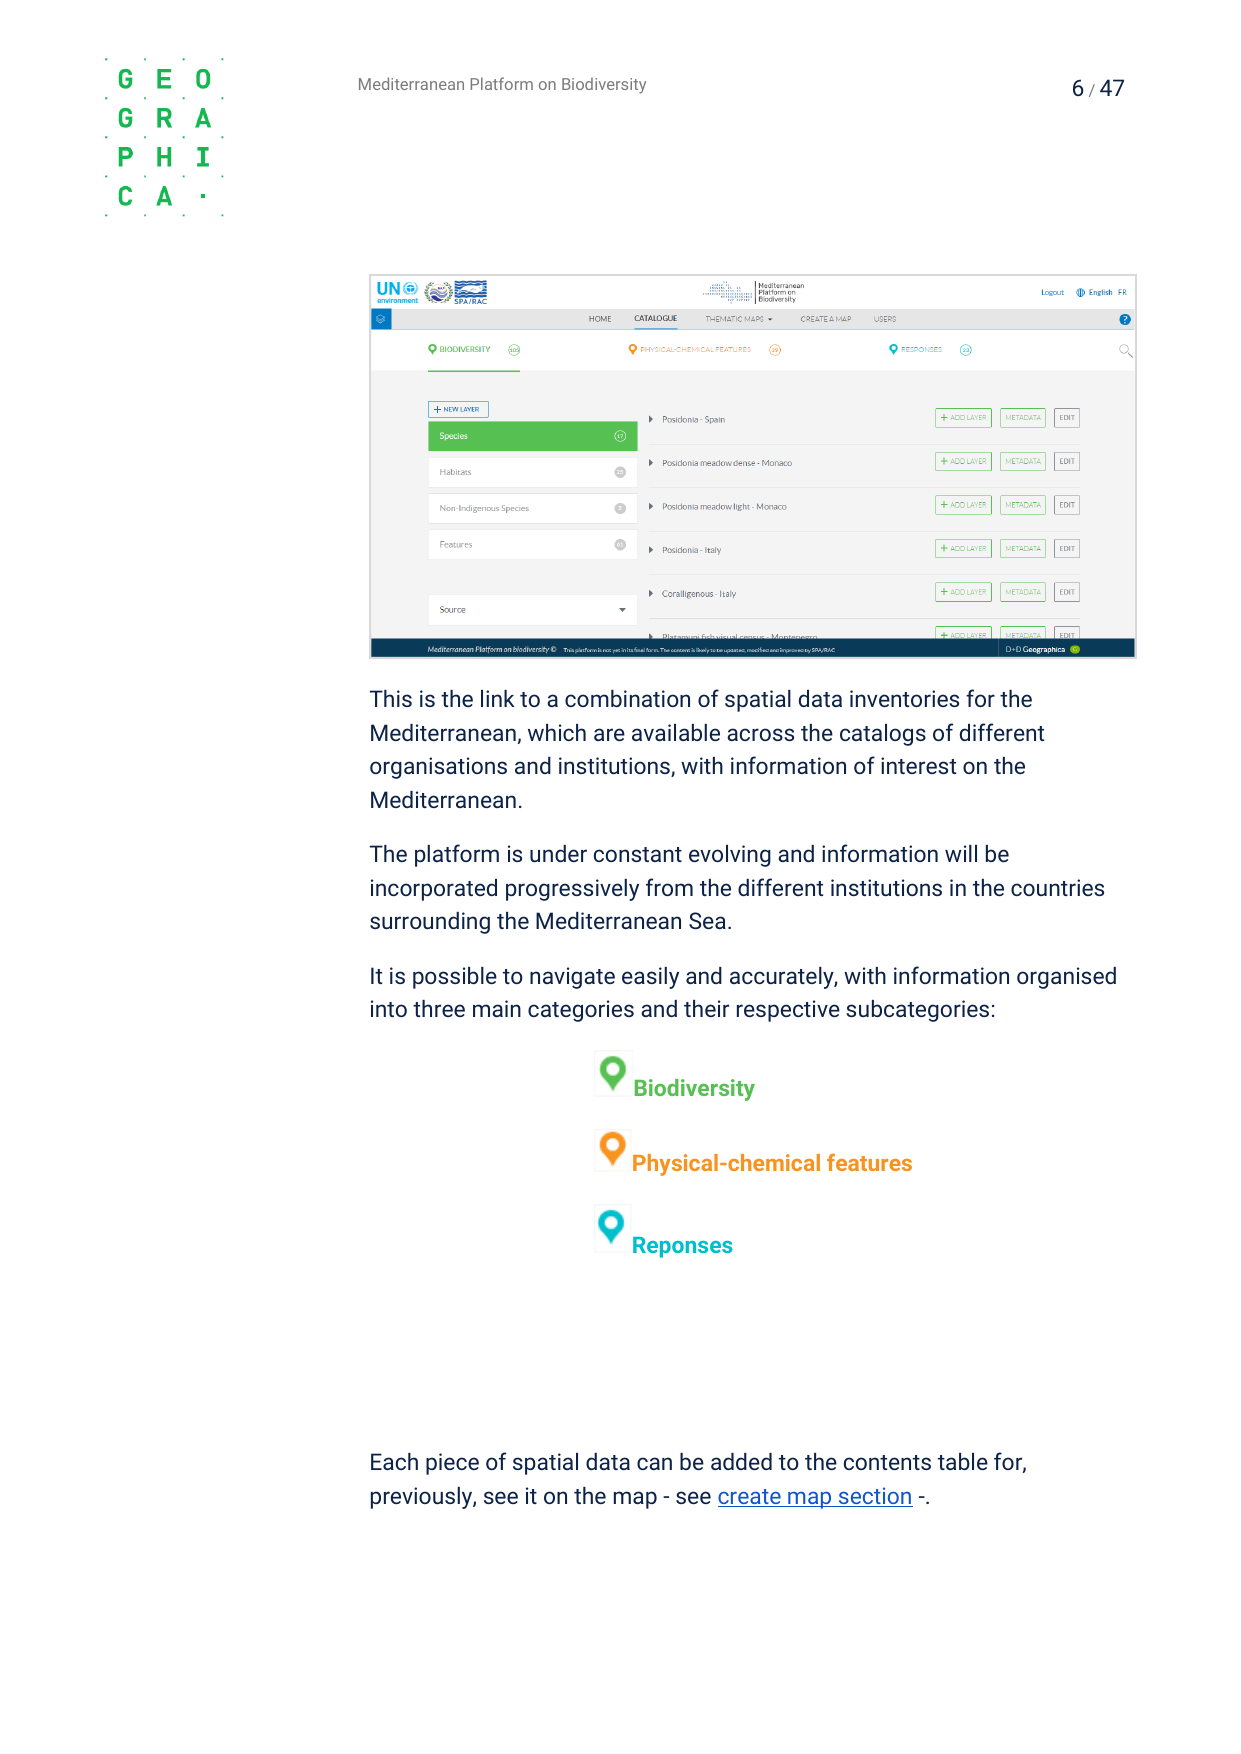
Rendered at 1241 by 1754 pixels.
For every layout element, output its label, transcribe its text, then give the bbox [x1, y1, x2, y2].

text This is the link to a combination of spatial data inventories for the Mediterranean, which are available across the catalogs of different organisations and institutions, with information of interest on the Mediterranean. [369, 686, 1137, 814]
text Reponses [594, 1204, 1137, 1259]
text The platform is under constant evolving and information will be incorporated progressively from the different institutions in the countries surrounding the Mediterranean Sea. [369, 841, 1137, 935]
picture [594, 1050, 634, 1097]
text It is possible to navigate easily and accurately, with information organised into three main categories and their respective subcategories: [369, 963, 1137, 1023]
picture [594, 1204, 632, 1253]
text Each piece of spatial data can be added to the contents table for, previously, see it on the map - see create map section -. [369, 1449, 1137, 1510]
picture [101, 54, 227, 220]
picture [371, 276, 1135, 657]
text Physical-chemical features [594, 1129, 1137, 1177]
picture [594, 1129, 632, 1172]
text Biodiversity [594, 1051, 1137, 1102]
